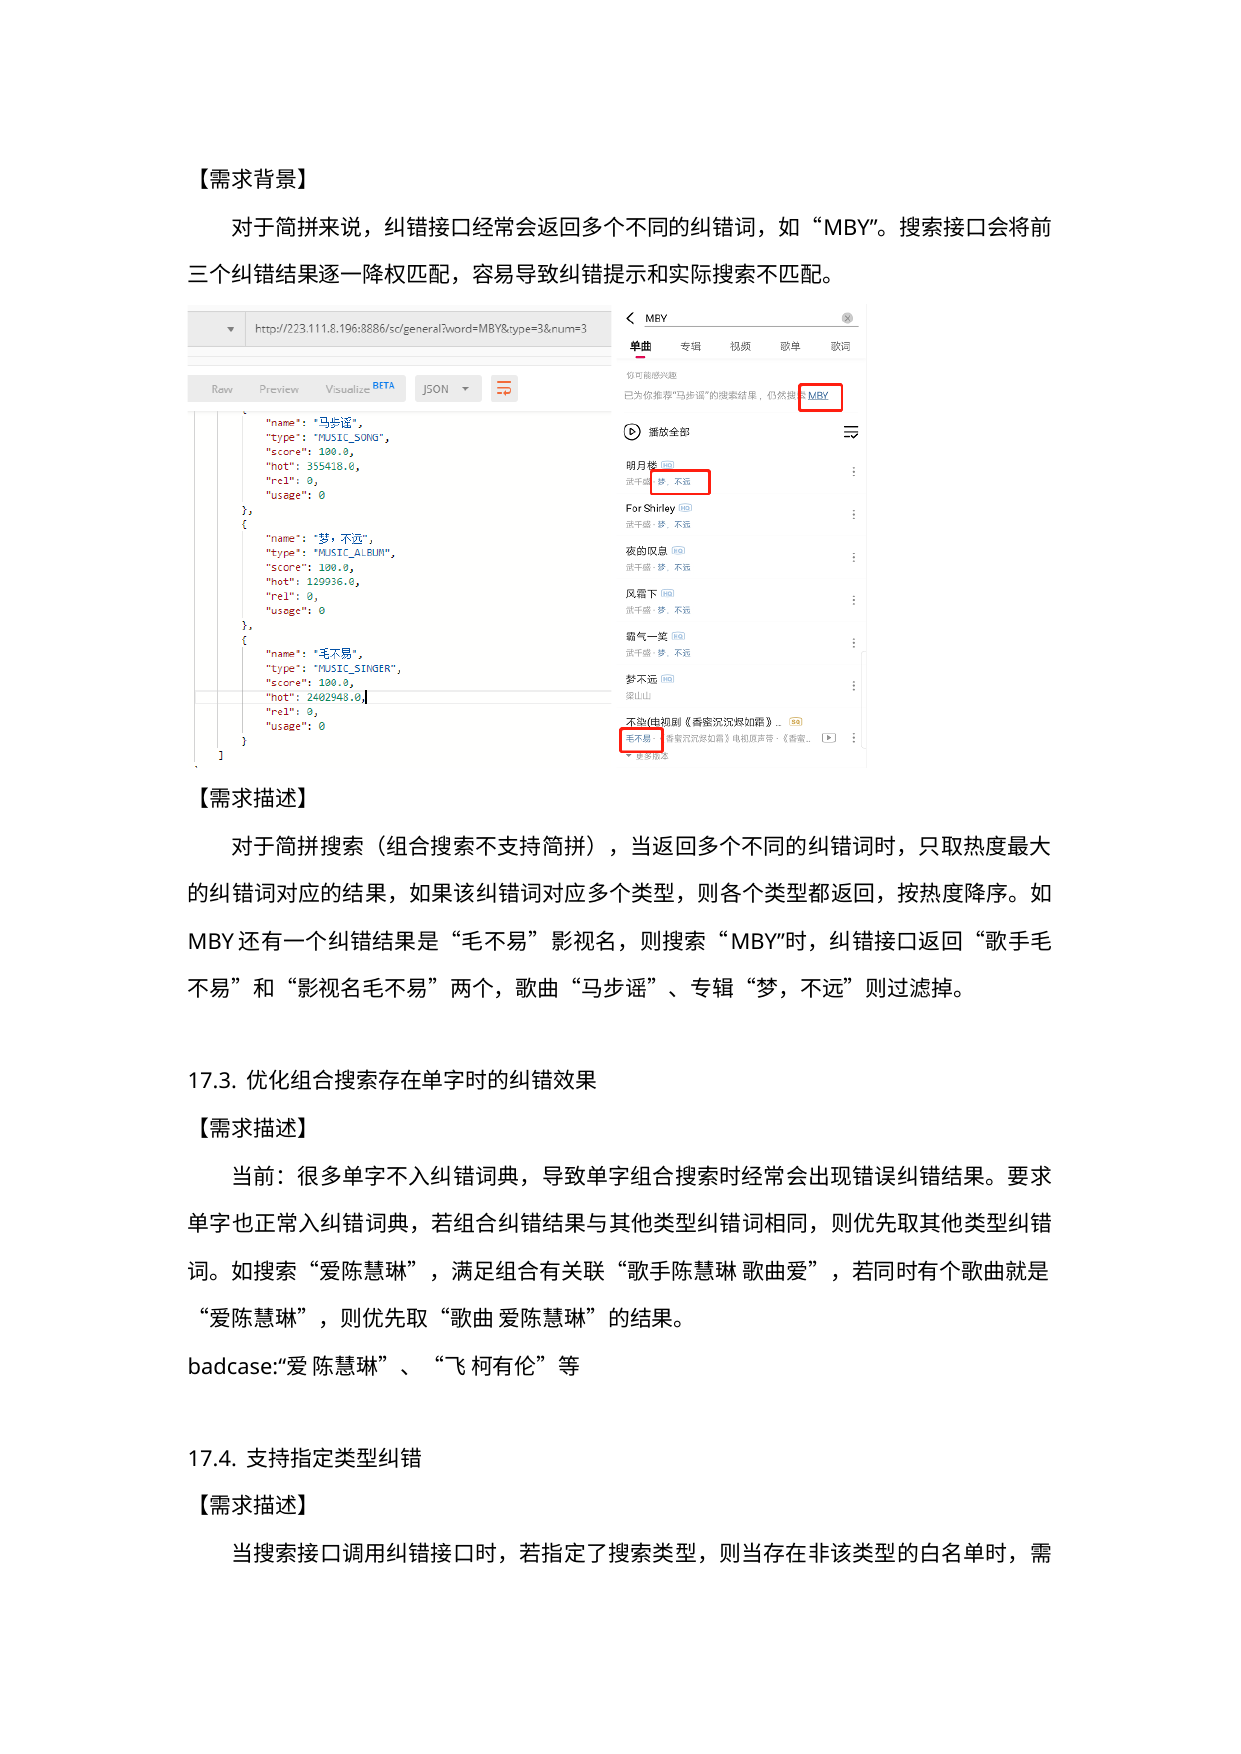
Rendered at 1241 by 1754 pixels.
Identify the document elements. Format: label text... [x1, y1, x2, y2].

text badcase:“爱 陈慧琳”、“飞 柯有伦”等 [187, 1349, 1053, 1380]
text 当前：很多单字不入纠错词典，导致单字组合搜索时经常会出现错误纠错结果。要求单字也正常入纠错词典，若组合纠错结果与其他类型纠错词相同，则优先取其他类型纠错词。如搜索“爱陈慧琳”，满足组合有关联“歌手陈慧琳 歌曲爱”，若同时有个歌曲就是“爱陈慧琳”，则优先取“歌曲 爱陈慧琳”的结果。 [187, 1159, 1053, 1333]
text 【需求背景】 [187, 162, 1053, 194]
picture [616, 304, 867, 768]
text 【需求描述】 [187, 781, 1053, 813]
text 对于简拼搜索（组合搜索不支持简拼），当返回多个不同的纠错词时，只取热度最大的纠错词对应的结果，如果该纠错词对应多个类型，则各个类型都返回，按热度降序。如：MBY还有一个纠错结果是“毛不易”影视名，则搜索“MBY”时，纠错接口返回“歌手毛不易”和“影视名毛不易”两个，歌曲“马步谣”、专辑“梦，不远”则过滤掉。 [187, 829, 1053, 1003]
text 【需求描述】 [187, 1111, 1053, 1143]
list 支持指定类型纠错 [187, 1441, 1053, 1473]
list 优化组合搜索存在单字时的纠错效果 [187, 1063, 1053, 1095]
text 【需求描述】 [187, 1488, 1053, 1520]
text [187, 1536, 1053, 1568]
text 对于简拼来说，纠错接口经常会返回多个不同的纠错词，如“MBY”。搜索接口会将前三个纠错结果逐一降权匹配，容易导致纠错提示和实际搜索不匹配。 [187, 209, 1053, 289]
picture [187, 305, 612, 768]
